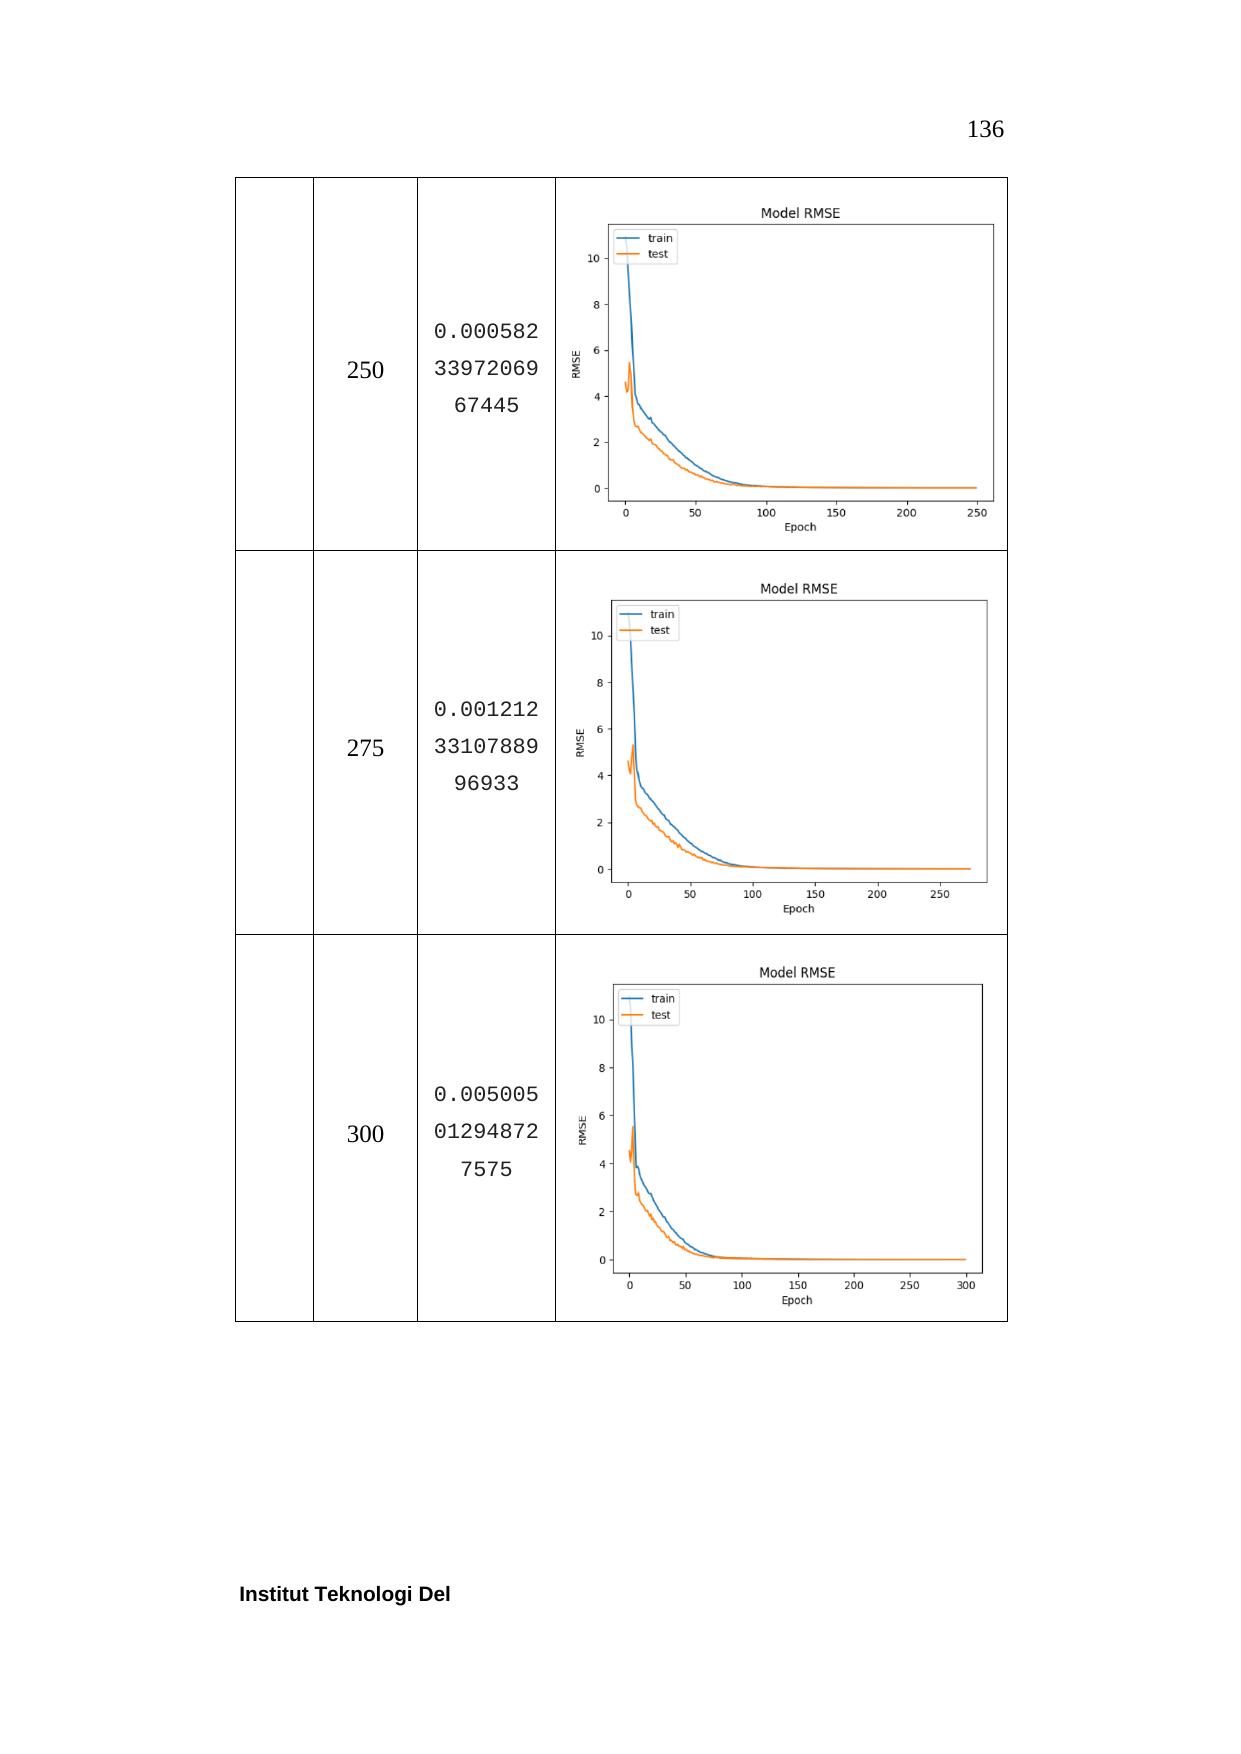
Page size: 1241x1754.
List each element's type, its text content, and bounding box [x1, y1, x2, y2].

picture [578, 960, 985, 1307]
table_cell [556, 551, 1007, 934]
table_cell 300 [314, 935, 417, 1321]
table_cell 250 [314, 178, 417, 550]
table_cell [236, 178, 313, 550]
picture [575, 576, 988, 920]
table_cell 0.005005012948727575 [418, 935, 555, 1321]
picture [566, 203, 998, 536]
table_cell 0.0005823397206967445 [418, 178, 555, 550]
table_cell [556, 178, 1007, 550]
table_cell [236, 935, 313, 1321]
table_cell 275 [314, 551, 417, 934]
table_cell [236, 551, 313, 934]
table_cell [556, 935, 1007, 1321]
table_cell 0.0012123310788996933 [418, 551, 555, 934]
